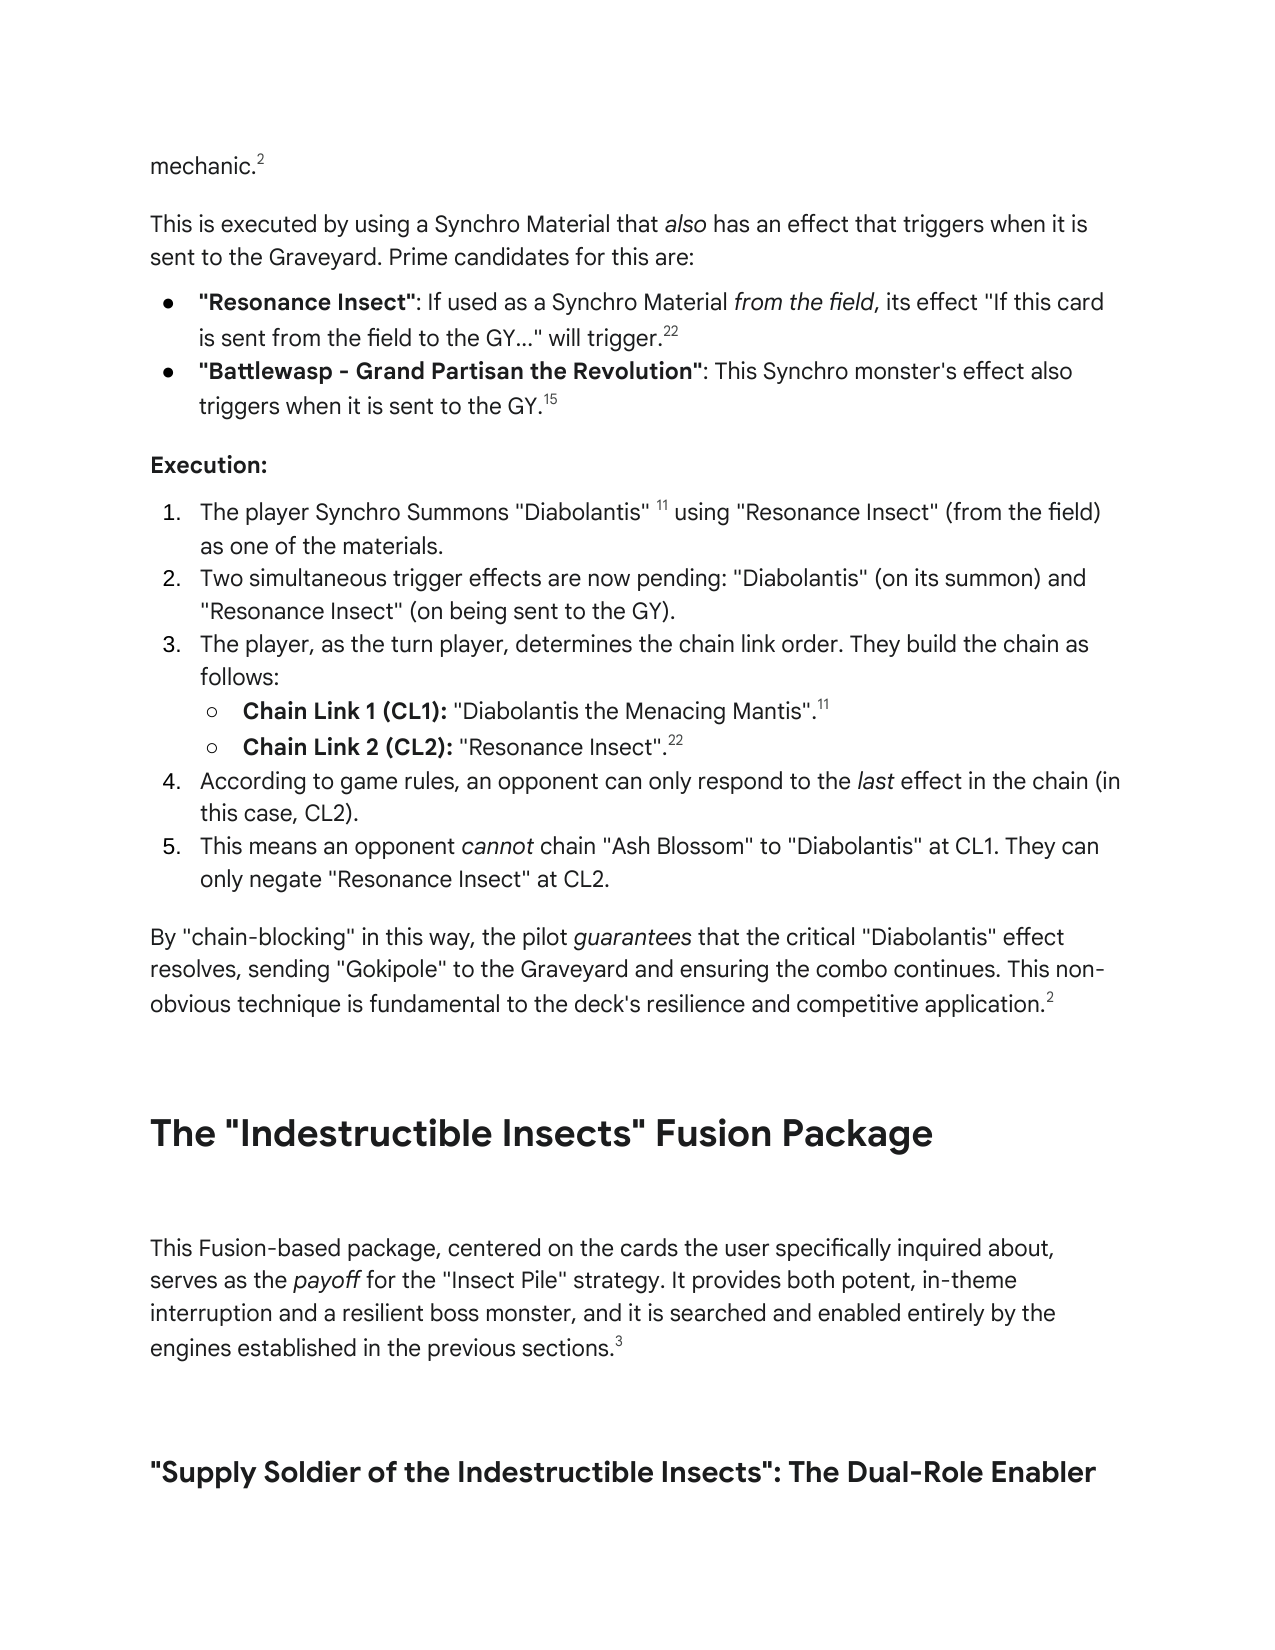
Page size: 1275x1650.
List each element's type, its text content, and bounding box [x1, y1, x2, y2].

text By "chain-blocking" in this way, the pilot guarantees that the critical "Diabolantis" effect resolves, sending "Gokipole" to the Graveyard and ensuring the combo continues. This non-obvious technique is fundamental to the deck's resilience and competitive application.2 [150, 923, 1125, 1020]
list Two simultaneous trigger effects are now pending: "Diabolantis" (on its summon) and "Resonance Insect" (on being sent to the GY). [162, 564, 1125, 626]
list Chain Link 1 (CL1): "Diabolantis the Menacing Mantis".11 [205, 695, 1125, 727]
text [150, 150, 1125, 181]
list "Battlewasp - Grand Partisan the Revolution": This Synchro monster's effect also triggers when it is sent to the GY.15 [161, 357, 1125, 422]
text Execution: [150, 451, 1125, 480]
subtitle The "Indestructible Insects" Fusion Package [150, 1110, 1125, 1157]
list This means an opponent cannot chain "Ash Blossom" to "Diabolantis" at CL1. They can only negate "Resonance Insect" at CL2. [162, 832, 1125, 894]
subtitle "Supply Soldier of the Indestructible Insects": The Dual-Role Enabler [150, 1454, 1125, 1490]
list "Resonance Insect": If used as a Synchro Material from the field, its effect "If this card is sent from the field to the GY..." will trigger.22 [161, 289, 1125, 353]
list The player, as the turn player, determines the chain link order. They build the chain as follows: [162, 630, 1125, 691]
text This Fusion-based package, centered on the cards the user specifically inquired about, serves as the payoff for the "Insect Pile" strategy. It provides both potent, in-theme interruption and a resilient boss monster, and it is searched and enabled entirely by the engines established in the previous sections.3 [150, 1234, 1125, 1364]
list The player Synchro Summons "Diabolantis" 11 using "Resonance Insect" (from the field) as one of the materials. [162, 497, 1125, 561]
text This is executed by using a Synchro Material that also has an effect that triggers when it is sent to the Graveyard. Prime candidates for this are: [150, 211, 1125, 272]
list According to game rules, an opponent can only respond to the last effect in the chain (in this case, CL2). [162, 767, 1125, 828]
list Chain Link 2 (CL2): "Resonance Insect".22 [205, 731, 1125, 762]
